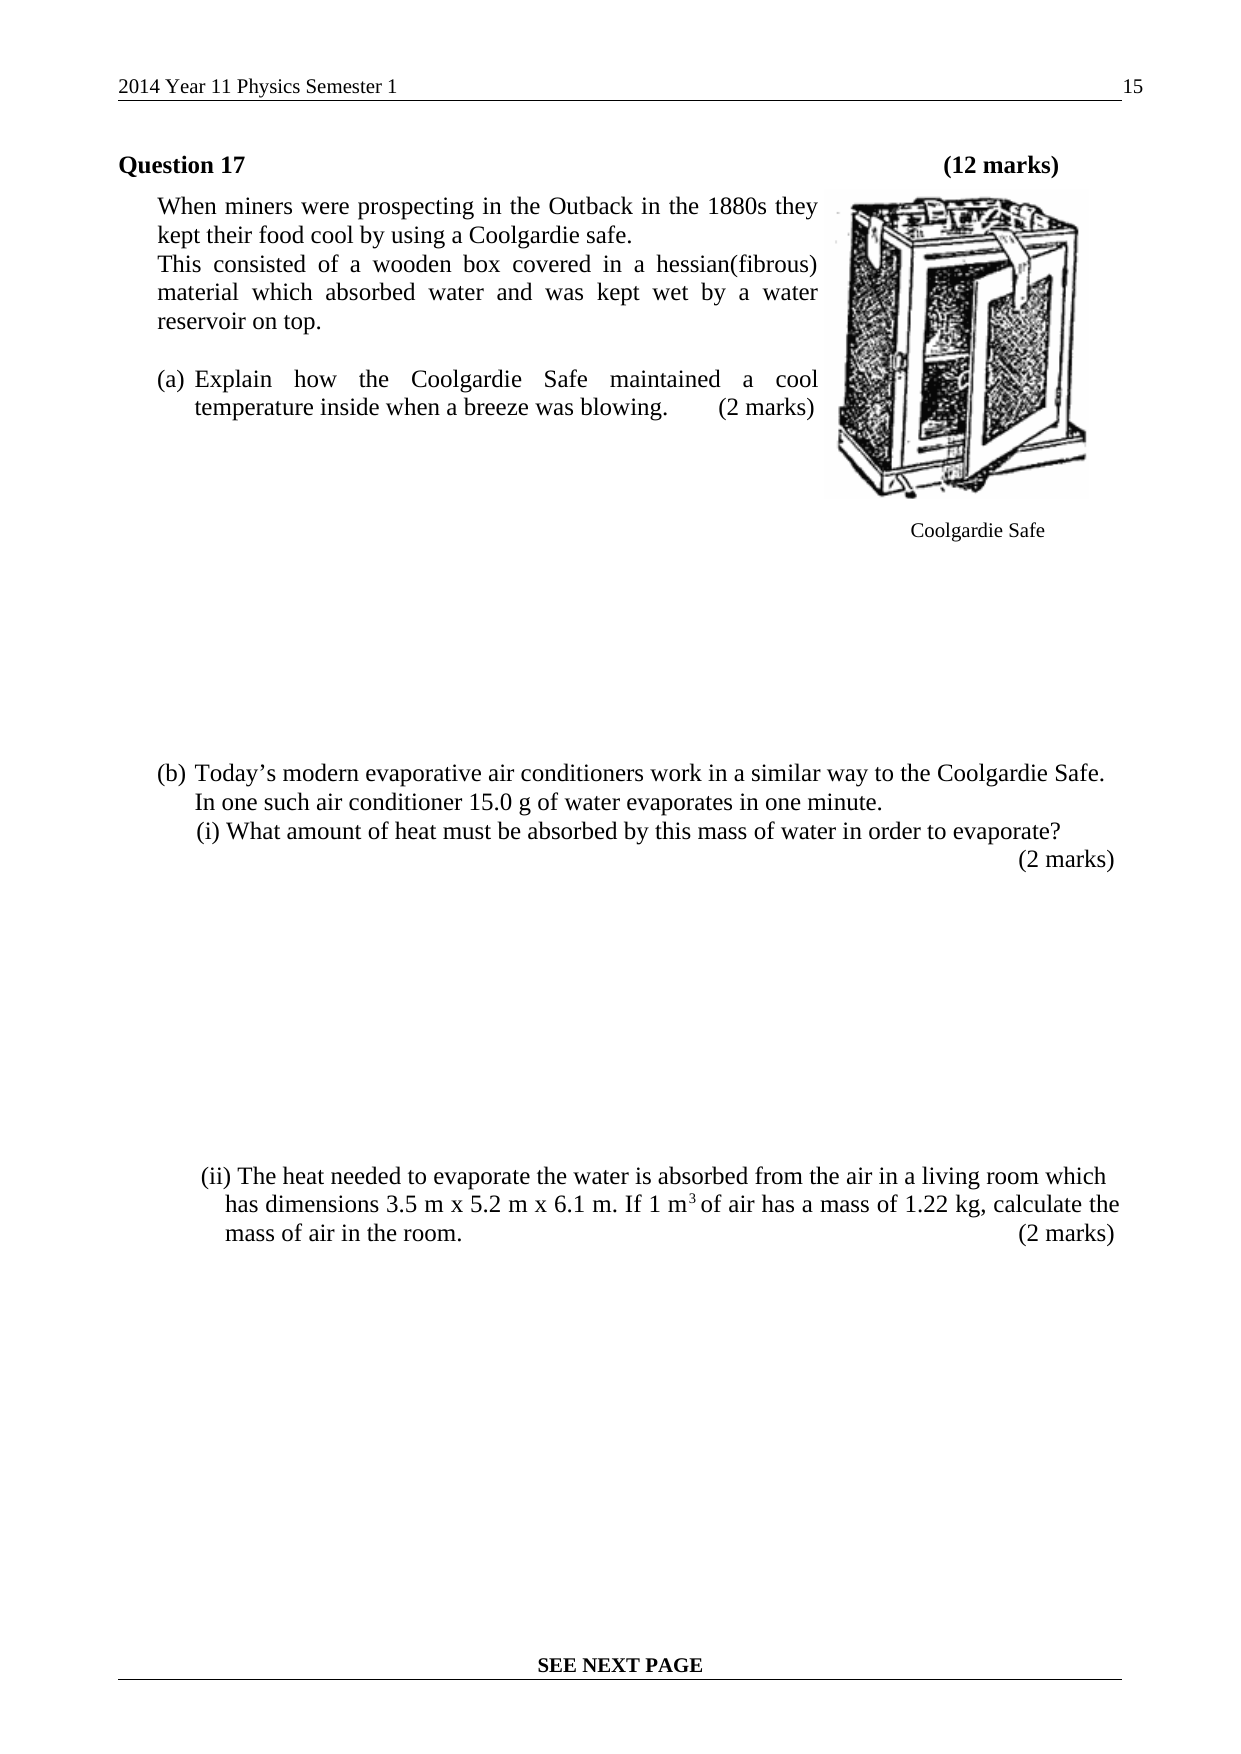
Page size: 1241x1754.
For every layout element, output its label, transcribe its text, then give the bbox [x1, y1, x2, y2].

list This consisted of a wooden box covered in a hessian(fibrous) material which absorbed water and was kept wet by a water reservoir on top. [157, 249, 818, 335]
text When miners were prospecting in the Outback in the 1880s they kept their food cool by using a Coolgardie safe. [157, 191, 818, 249]
list (i) What amount of heat must be absorbed by this mass of water in order to evaporate? [194, 816, 1121, 844]
list (ii) The heat needed to evaporate the water is absorbed from the air in a living room which [194, 1161, 1121, 1189]
picture [823, 189, 1090, 499]
list has dimensions 3.5 m x 5.2 m x 6.1 m. If 1 m3 of air has a mass of 1.22 kg, calculate the mass of air in the room. (2 marks) [225, 1189, 1121, 1247]
list Explain how the Coolgardie Safe maintained a cool temperature inside when a breeze was blowing. (2 marks) [157, 364, 819, 421]
list Today’s modern evaporative air conditioners work in a similar way to the Coolgardie Safe. [157, 758, 1121, 787]
list In one such air conditioner 15.0 g of water evaporates in one minute. [194, 787, 1121, 816]
list (2 marks) [194, 844, 1121, 873]
text Question 17 (12 marks) [118, 150, 1122, 179]
